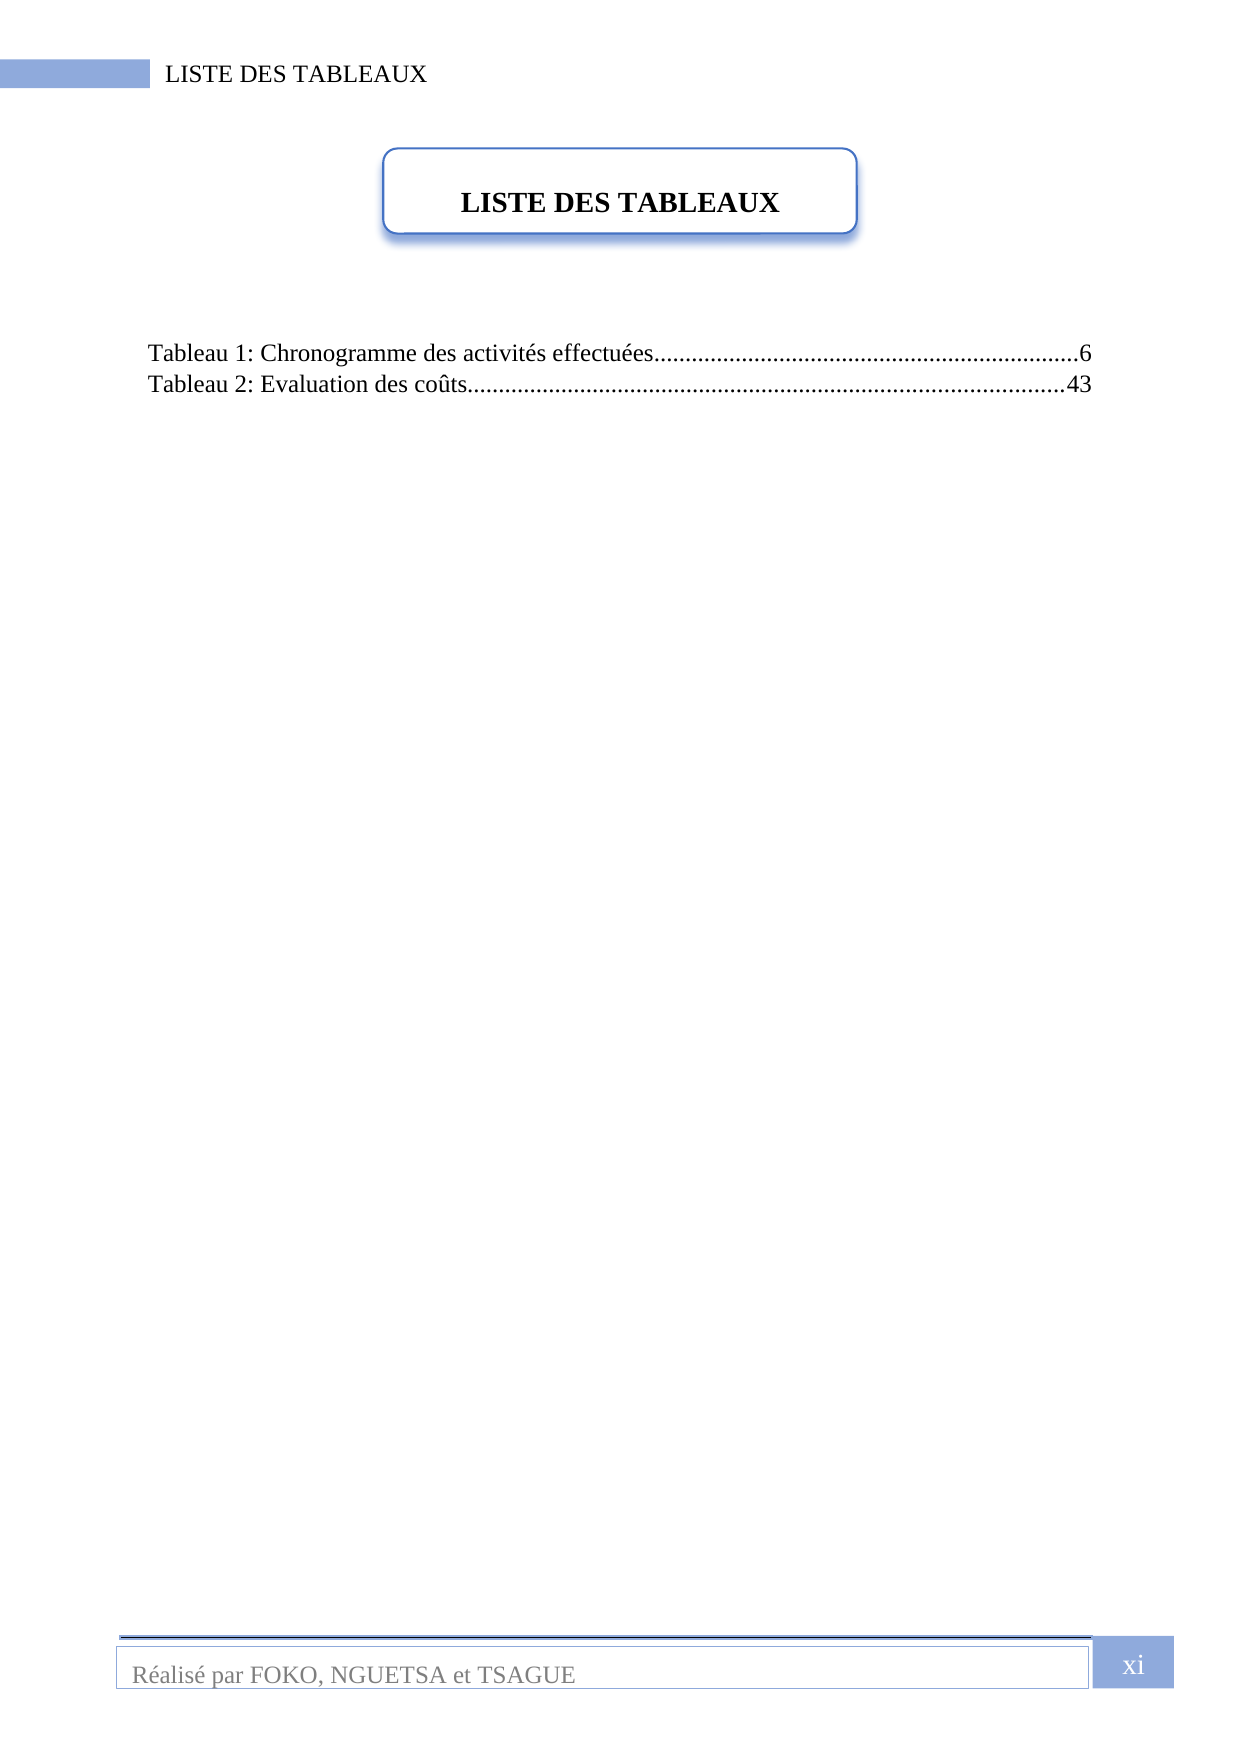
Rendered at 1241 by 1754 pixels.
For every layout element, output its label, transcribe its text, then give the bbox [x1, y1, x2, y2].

text Tableau 2: Evaluation des coûts 43 [148, 369, 1093, 398]
text Tableau 1: Chronogramme des activités effectuées 6 [148, 338, 1093, 367]
